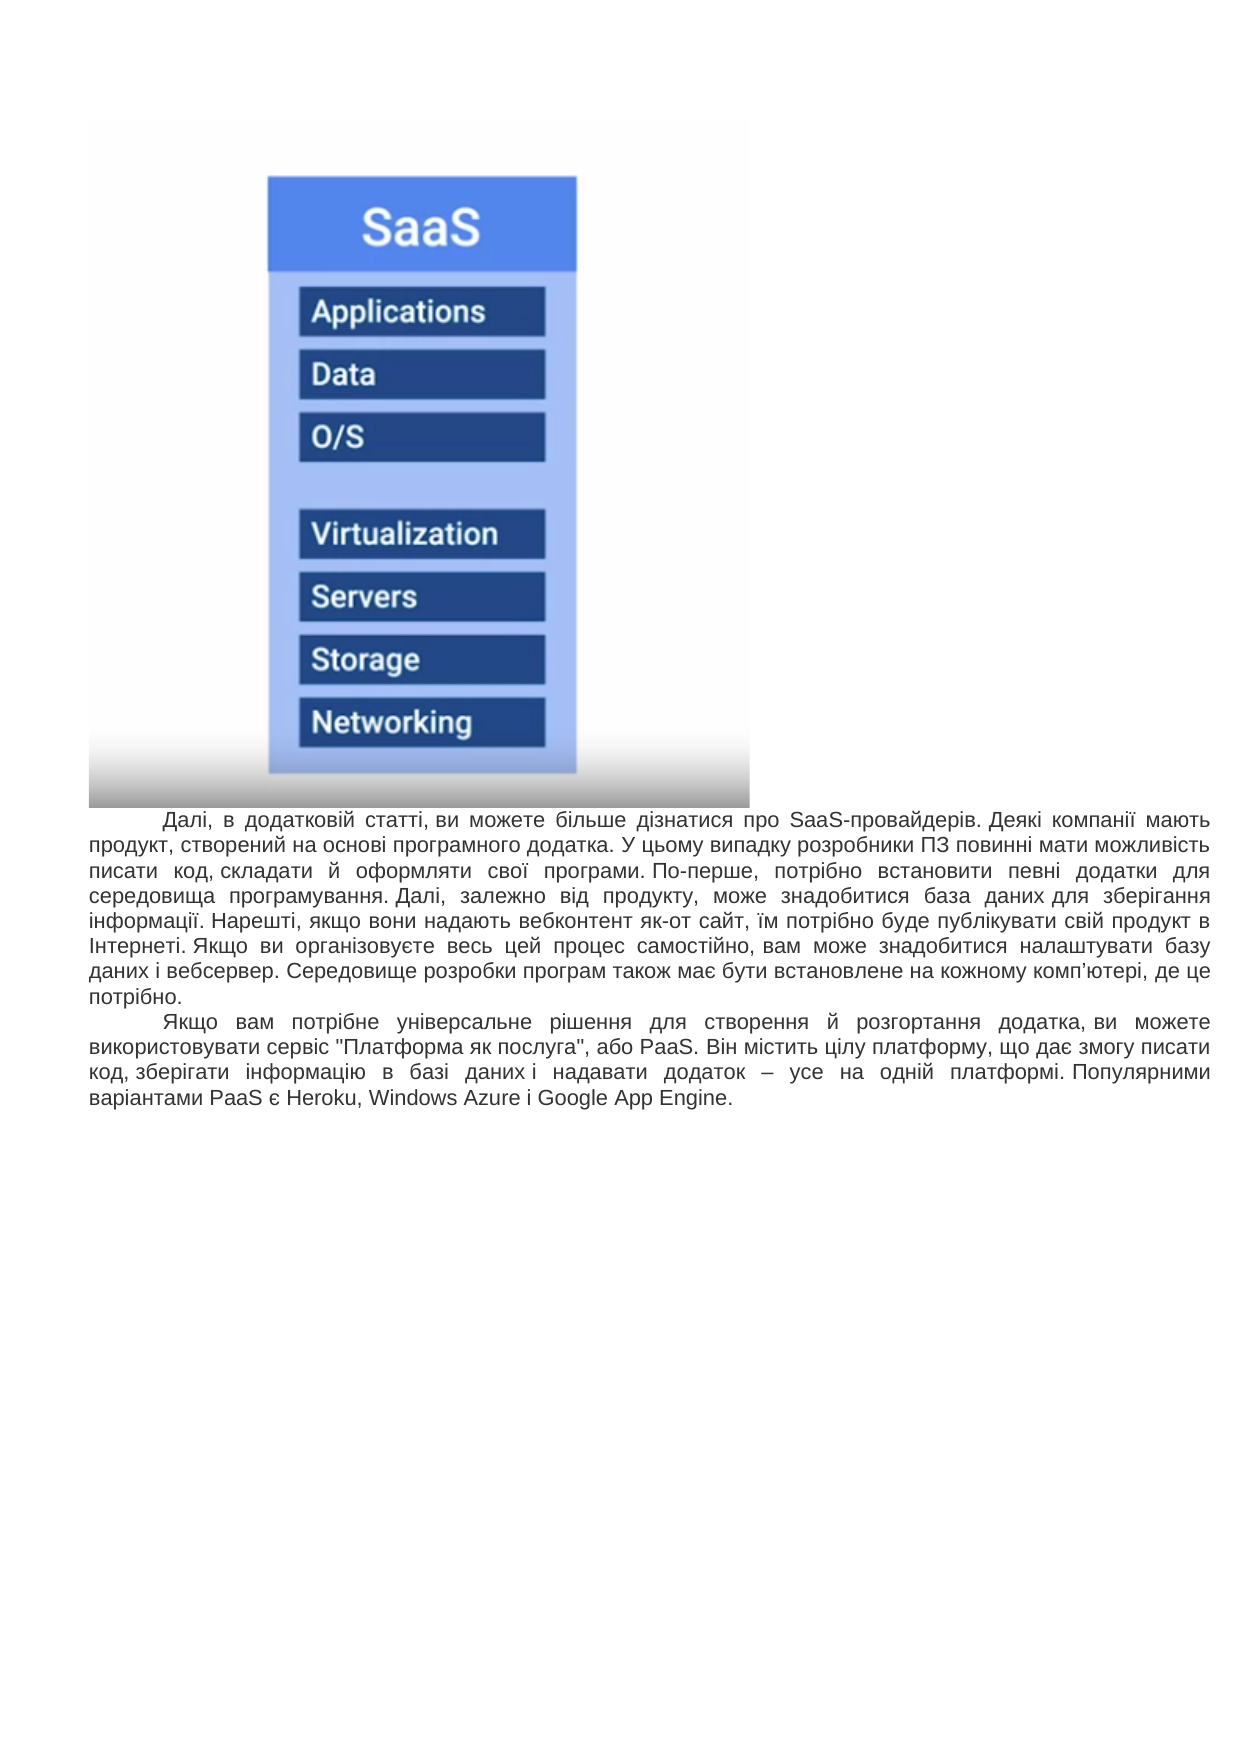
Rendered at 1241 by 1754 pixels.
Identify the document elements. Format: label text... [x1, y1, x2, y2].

picture [88, 118, 750, 808]
text Далі, в додатковій статті, ви можете більше дізнатися про SaaS-провайдерів. Деякі компанії мають продукт, створений на основі програмного додатка. У цьому випадку розробники ПЗ повинні мати можливість писати код, складати й оформляти свої програми. По-перше, потрібно встановити певні додатки для середовища програмування. Далі, залежно від продукту, може знадобитися база даних для зберігання інформації. Нарешті, якщо вони надають вебконтент як-от сайт, їм потрібно буде публікувати свій продукт в Інтернеті. Якщо ви організовуєте весь цей процес самостійно, вам може знадобитися налаштувати базу даних і вебсервер. Середовище розробки програм також має бути встановлене на кожному комп’ютері, де це потрібно. [89, 807, 1211, 1009]
text Якщо вам потрібне універсальне рішення для створення й розгортання додатка, ви можете використовувати сервіс "Платформа як послуга", або PaaS. Він містить цілу платформу, що дає змогу писати код, зберігати інформацію в базі даних і надавати додаток – усе на одній платформі. Популярними варіантами PaaS є Heroku, Windows Azure і Google App Engine. [89, 1009, 1211, 1110]
